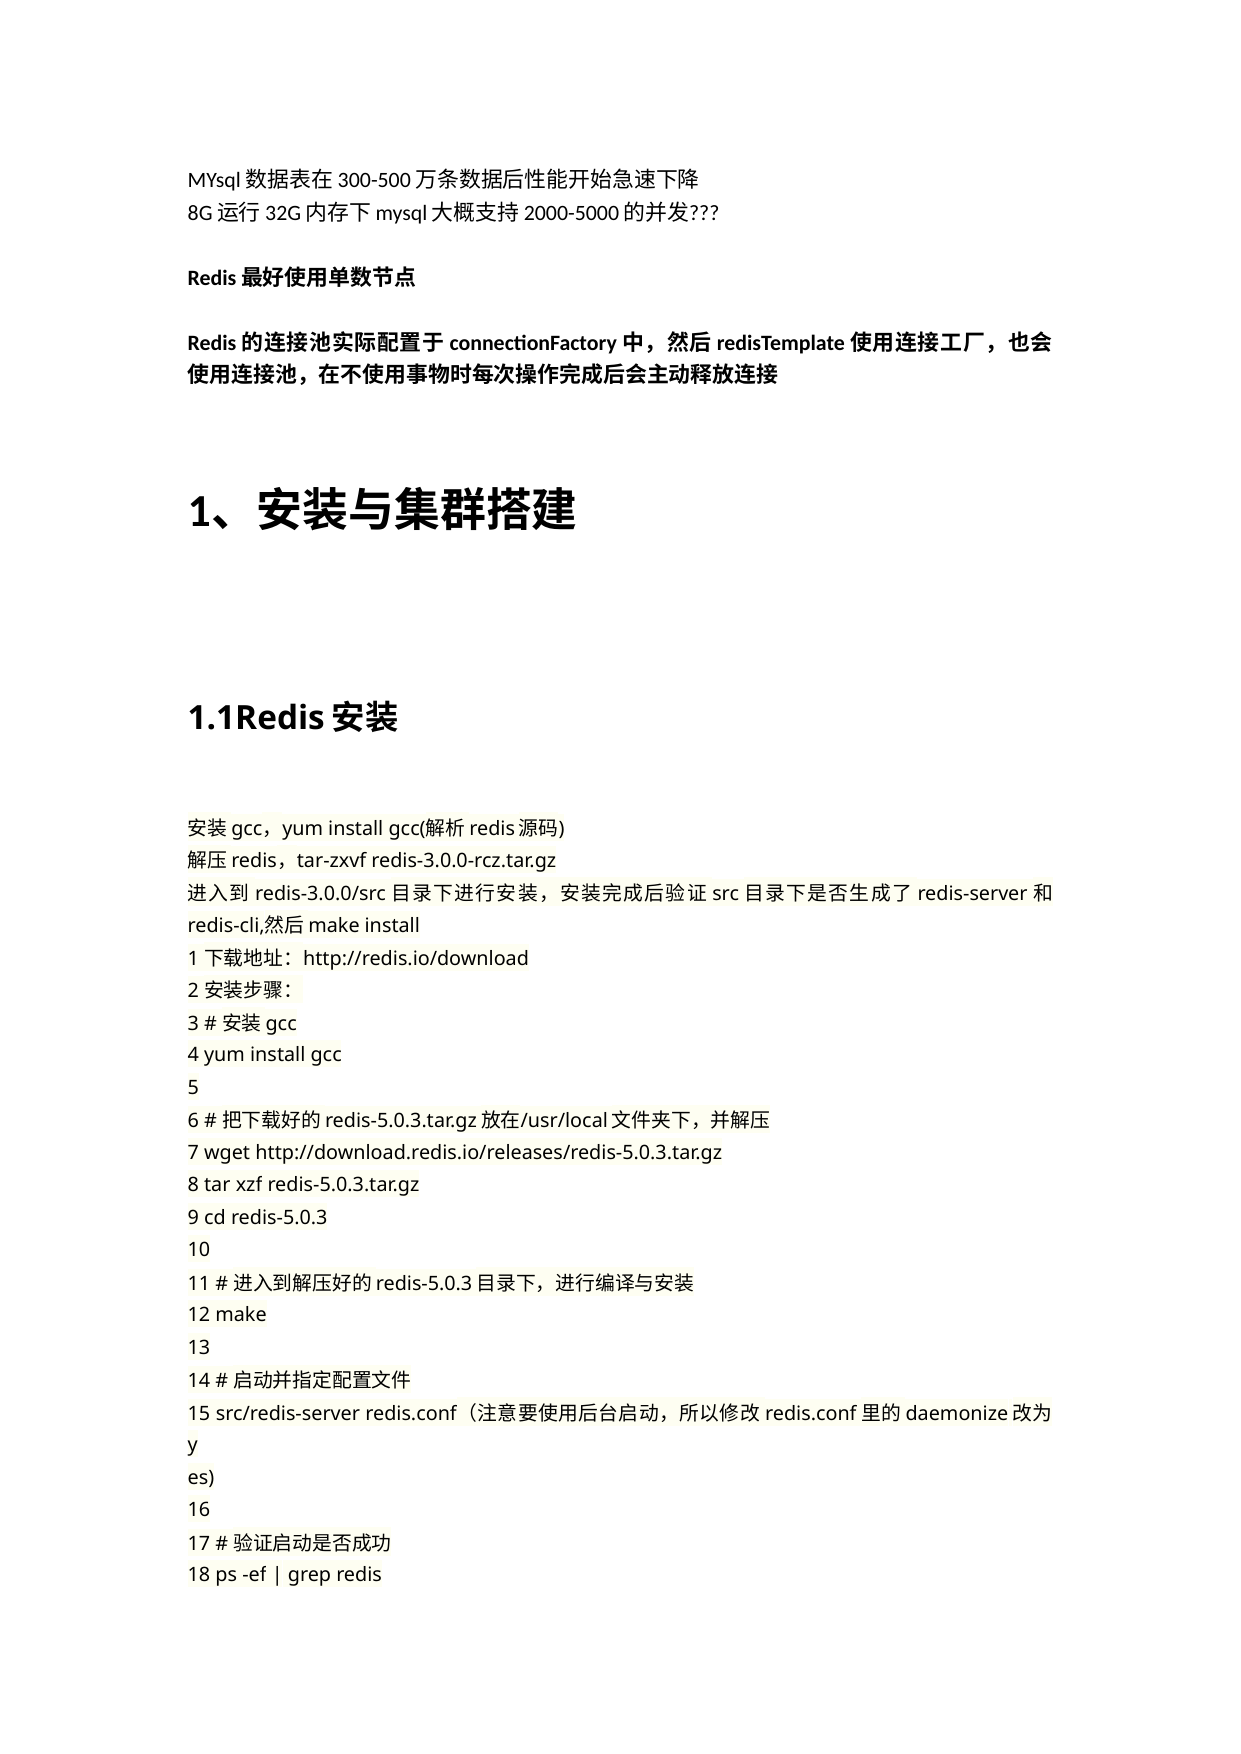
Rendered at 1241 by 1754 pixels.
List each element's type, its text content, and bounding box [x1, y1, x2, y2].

text 11 # 进入到解压好的redis‐5.0.3目录下，进行编译与安装 [187, 1265, 1053, 1298]
text 8G运行32G内存下mysql大概支持2000-5000的并发??? [187, 194, 1053, 227]
text 17 # 验证启动是否成功 [187, 1525, 1053, 1558]
text 4 yum install gcc [187, 1038, 1053, 1070]
text 5 [187, 1070, 1053, 1103]
text 13 [187, 1330, 1053, 1363]
text es) [187, 1460, 1053, 1493]
text 18 ps ‐ef | grep redis [187, 1558, 1053, 1590]
text 12 make [187, 1298, 1053, 1330]
text 9 cd redis‐5.0.3 [187, 1200, 1053, 1233]
text 3 # 安装gcc [187, 1005, 1053, 1038]
text MYsql 数据表在300-500万条数据后性能开始急速下降 [187, 162, 1053, 194]
text 10 [187, 1233, 1053, 1265]
text 6 # 把下载好的redis‐5.0.3.tar.gz放在/usr/local文件夹下，并解压 [187, 1103, 1053, 1135]
text 16 [187, 1493, 1053, 1525]
text Redis最好使用单数节点 [187, 259, 1053, 292]
text 14 # 启动并指定配置文件 [187, 1363, 1053, 1395]
subtitle 1.1Redis安装 [187, 683, 1053, 748]
text 进入到redis-3.0.0/src目录下进行安装，安装完成后验证src目录下是否生成了redis-server和redis-cli,然后make install [187, 875, 1053, 940]
text 15 src/redis‐server redis.conf（注意要使用后台启动，所以修改redis.conf里的daemonize改为y [187, 1395, 1053, 1460]
text 解压redis，tar-zxvf redis-3.0.0-rcz.tar.gz [187, 843, 1053, 875]
text 2 安装步骤： [187, 973, 1053, 1005]
subtitle 1、安装与集群搭建 [187, 457, 1053, 555]
text Redis的连接池实际配置于connectionFactory中，然后redisTemplate使用连接工厂，也会使用连接池，在不使用事物时每次操作完成后会主动释放连接 [187, 324, 1053, 389]
text 安装gcc，yum install gcc(解析redis源码) [187, 810, 1053, 843]
text 7 wget http://download.redis.io/releases/redis‐5.0.3.tar.gz [187, 1135, 1053, 1168]
text 8 tar xzf redis‐5.0.3.tar.gz [187, 1168, 1053, 1200]
text 1 下载地址：http://redis.io/download [187, 940, 1053, 973]
